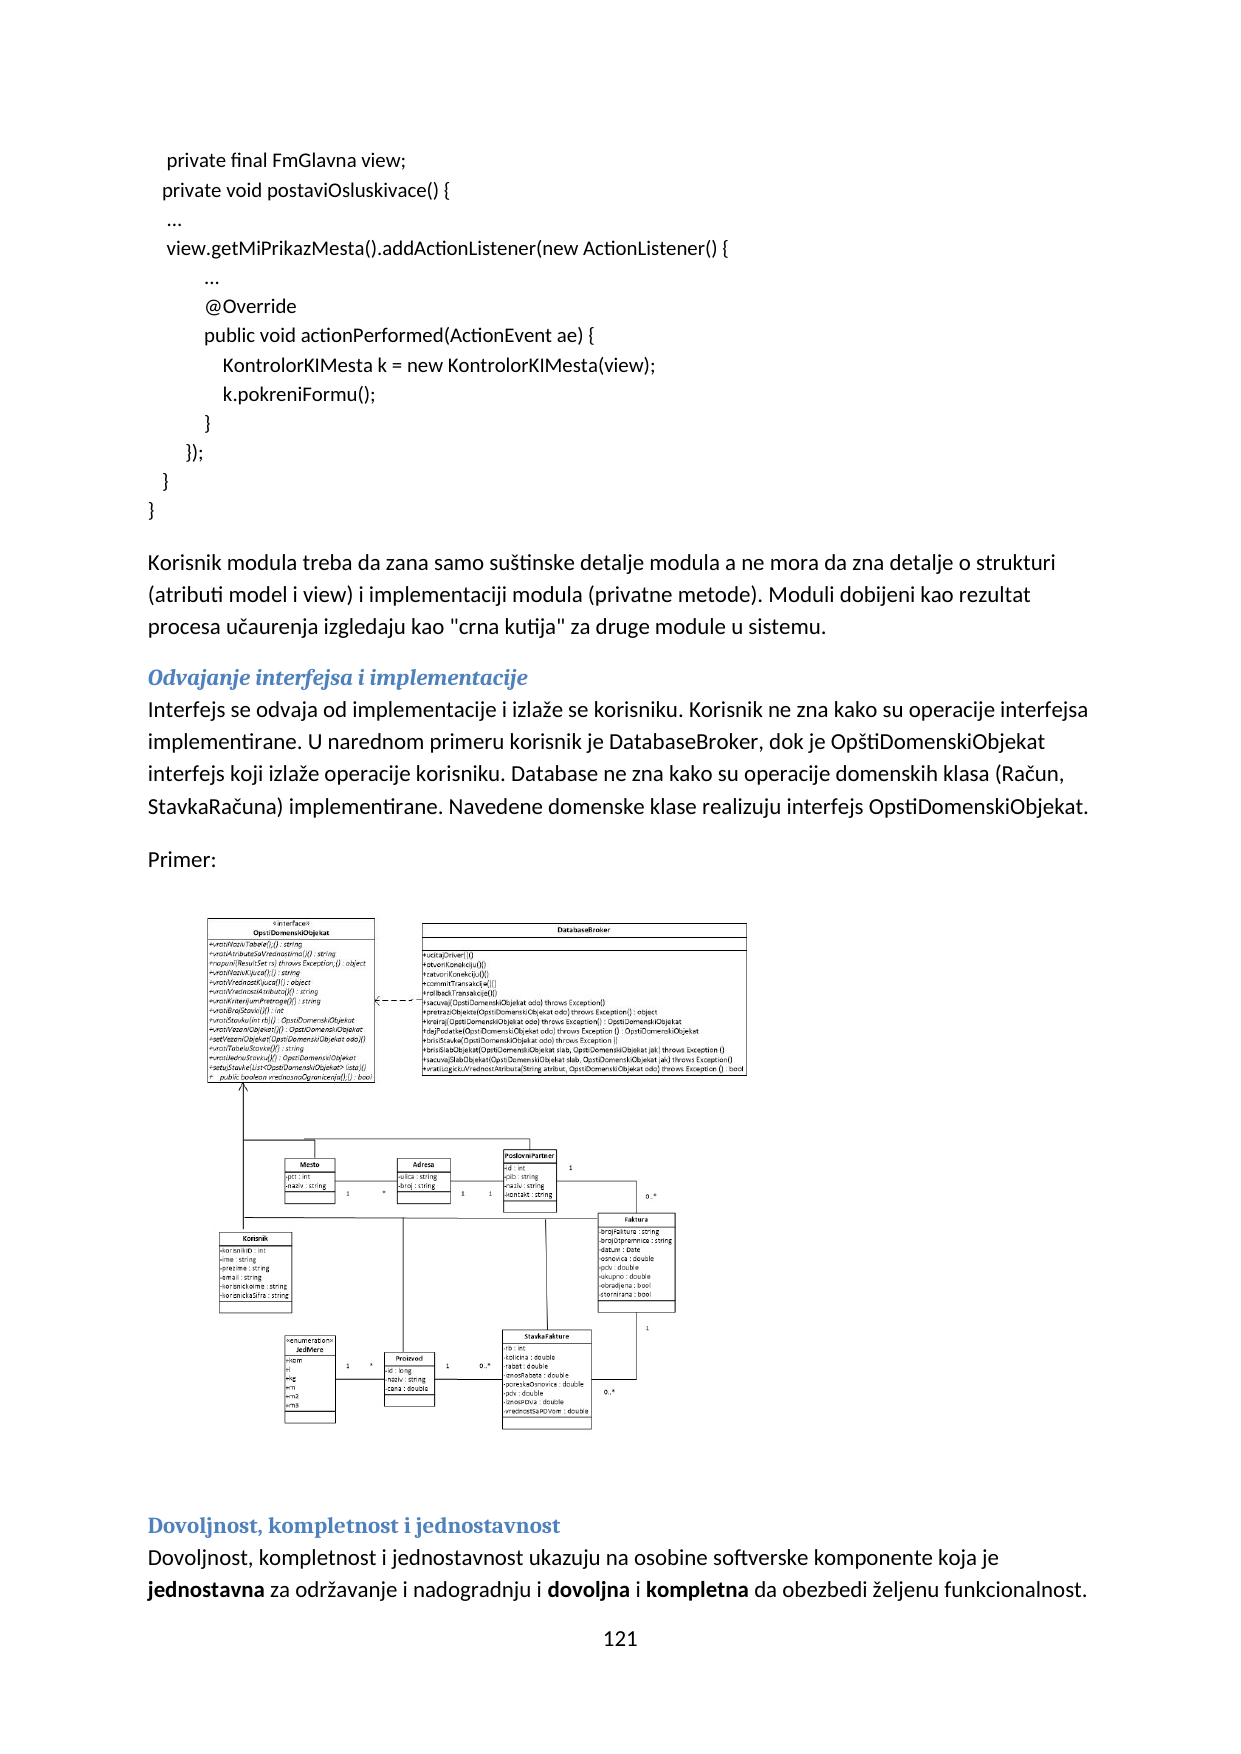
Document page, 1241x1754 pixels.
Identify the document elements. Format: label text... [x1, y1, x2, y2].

text view.getMiPrikazMesta().addActionListener(new ActionListener() { [148, 235, 1093, 261]
text Korisnik modula treba da zana samo suštinske detalje modula a ne mora da zna detalje o strukturi (atributi model i view) i implementaciji modula (privatne metode). Moduli dobijeni kao rezultat procesa učaurenja izgledaju kao "crna kutija" za druge module u sistemu. [148, 548, 1093, 640]
subtitle Odvajanje interfejsa i implementacije [148, 665, 1093, 691]
text }); [148, 439, 1093, 465]
text private void postaviOsluskivace() { [148, 177, 1093, 202]
text } [148, 468, 1093, 494]
text Primer: [148, 845, 1093, 873]
text } [148, 498, 1093, 523]
text @Override [148, 293, 1093, 319]
text Interfejs se odvaja od implementacije i izlaže se korisniku. Korisnik ne zna kako su operacije interfejsa implementirane. U narednom primeru korisnik je DatabaseBroker, dok je OpštiDomenskiObjekat interfejs koji izlaže operacije korisniku. Database ne zna kako su operacije domenskih klasa (Račun, StavkaRačuna) implementirane. Navedene domenske klase realizuju interfejs OpstiDomenskiObjekat. [148, 695, 1093, 820]
text KontrolorKIMesta k = new KontrolorKIMesta(view); [148, 352, 1093, 377]
picture [147, 897, 800, 1489]
text ... [148, 264, 1093, 290]
text public void actionPerformed(ActionEvent ae) { [148, 323, 1093, 348]
text Dovoljnost, kompletnost i jednostavnost ukazuju na osobine softverske komponente koja je jednostavna za održavanje i nadogradnju i dovoljna i kompletna da obezbedi željenu funkcionalnost. [148, 1543, 1093, 1604]
text } [148, 410, 1093, 436]
text private final FmGlavna view; [148, 148, 1093, 173]
subtitle Dovoljnost, kompletnost i jednostavnost [148, 1513, 1093, 1539]
text k.pokreniFormu(); [148, 381, 1093, 406]
text ... [148, 206, 1093, 231]
